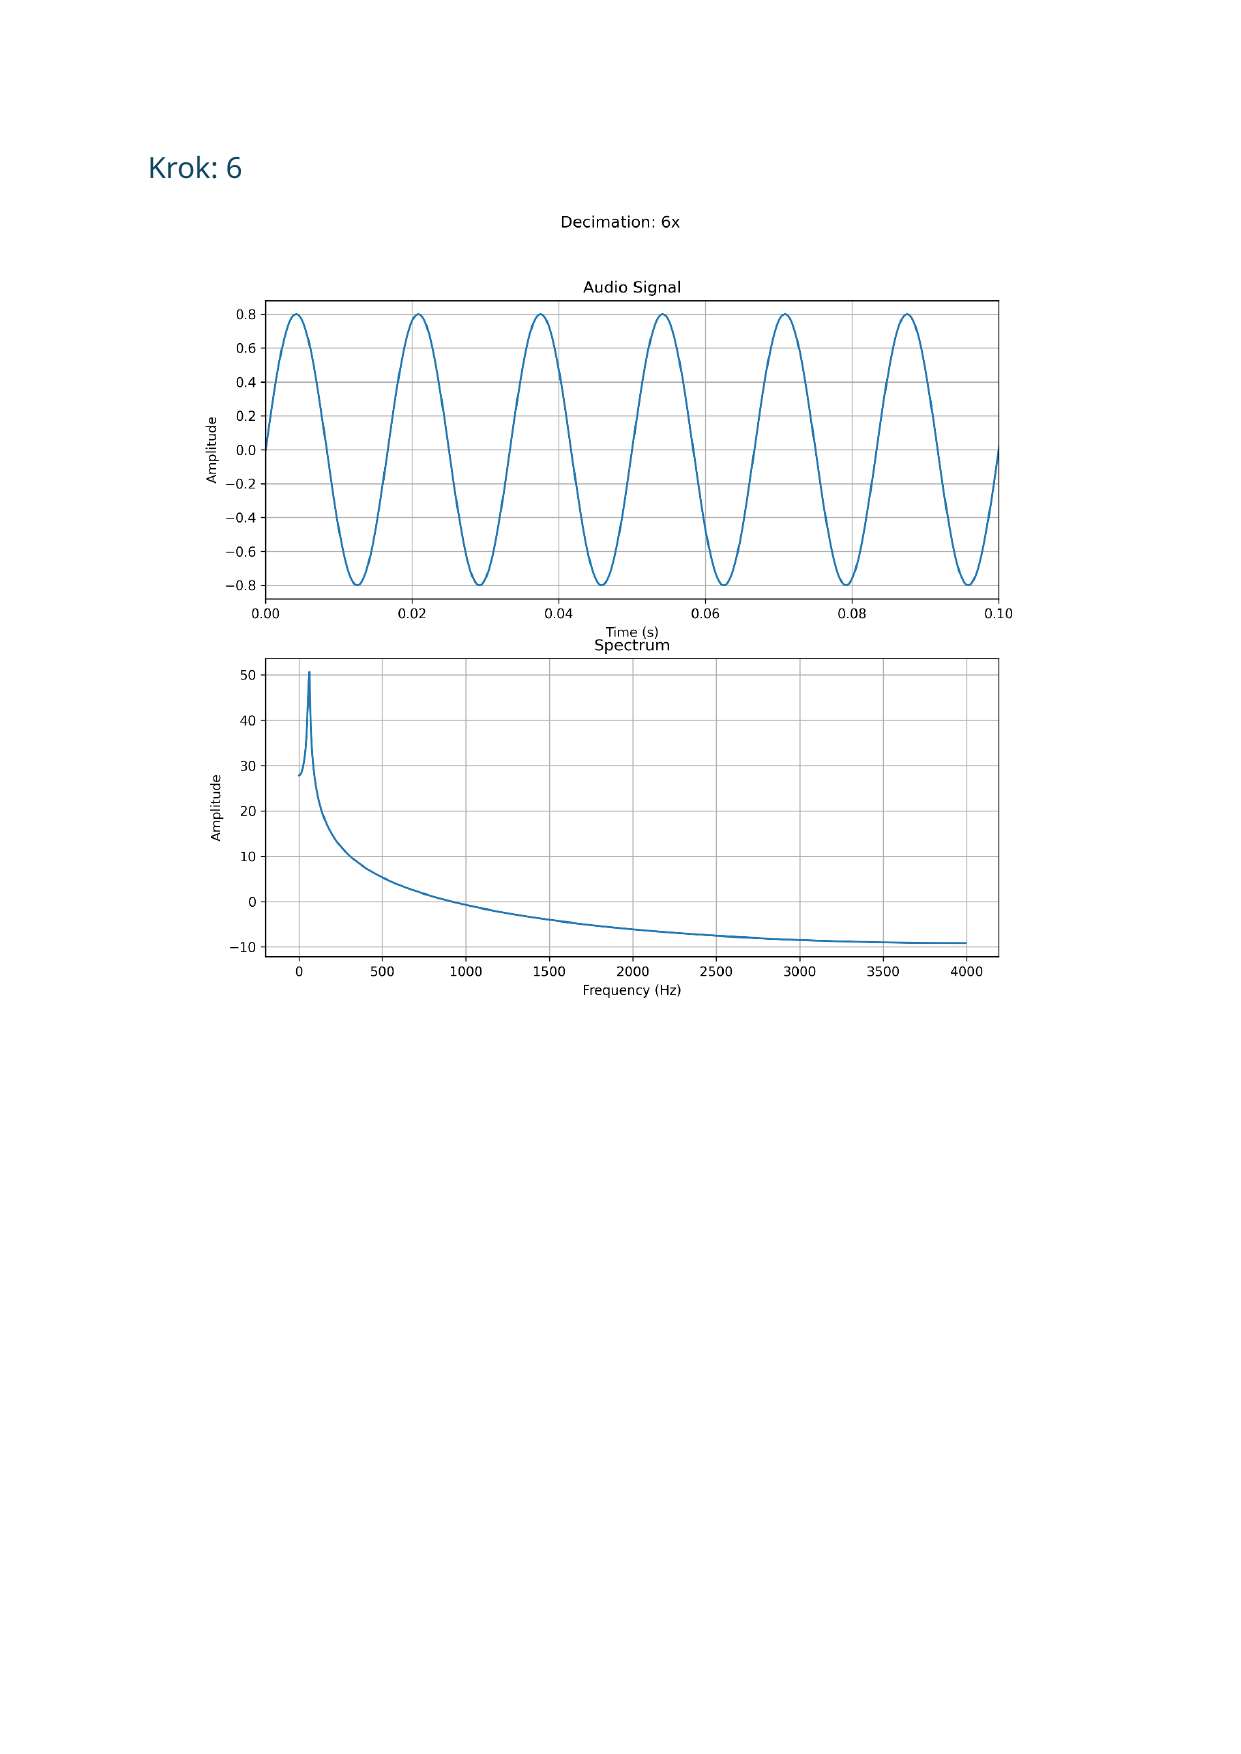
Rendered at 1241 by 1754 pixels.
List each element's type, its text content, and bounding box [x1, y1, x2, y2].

subtitle Krok: 6 [148, 148, 1093, 187]
picture [147, 198, 1093, 1050]
